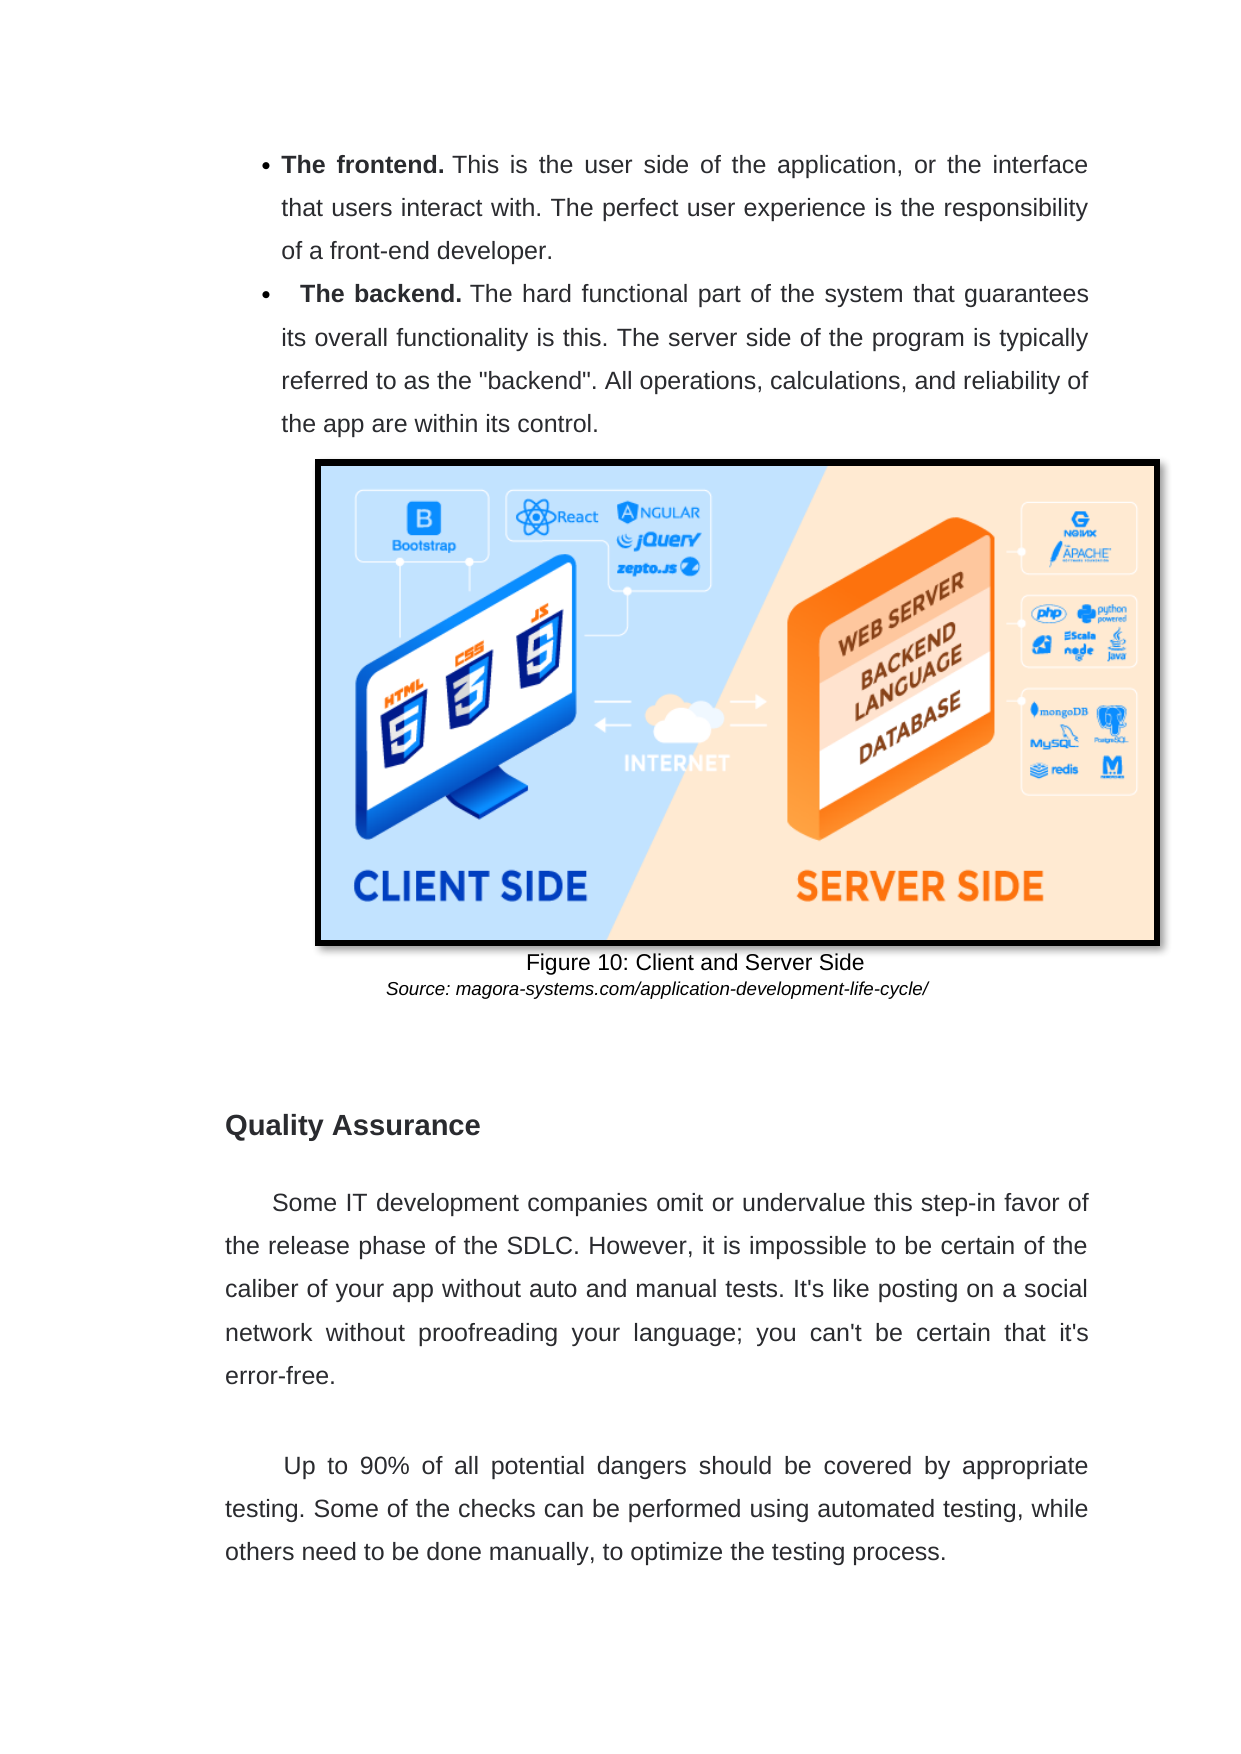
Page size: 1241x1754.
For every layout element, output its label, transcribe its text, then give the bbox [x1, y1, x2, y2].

text Some IT development companies omit or undervalue this step-in favor of the release phase of the SDLC. However, it is impossible to be certain of the caliber of your app without auto and manual tests. It's like posting on a social network without proofreading your language; you can't be certain that it's error-free. [225, 1188, 1090, 1389]
picture [321, 466, 1154, 940]
text Source: magora-systems.com/application-development-life-cycle/ [225, 977, 1090, 999]
subtitle Quality Assurance [225, 1094, 1090, 1141]
text Figure 10: Client and Server Side [225, 949, 1090, 975]
text Up to 90% of all potential dangers should be covered by appropriate testing. Some of the checks can be performed using automated testing, while others need to be done manually, to optimize the testing process. [225, 1451, 1090, 1566]
list The frontend. This is the user side of the application, or the interface that users interact with. The perfect user experience is the responsibility of a front-end developer. [262, 150, 1090, 265]
list The backend. The hard functional part of the system that guarantees its overall functionality is this. The server side of the program is typically referred to as the "backend". All operations, calculations, and reliability of the app are within its control. [262, 279, 1090, 437]
